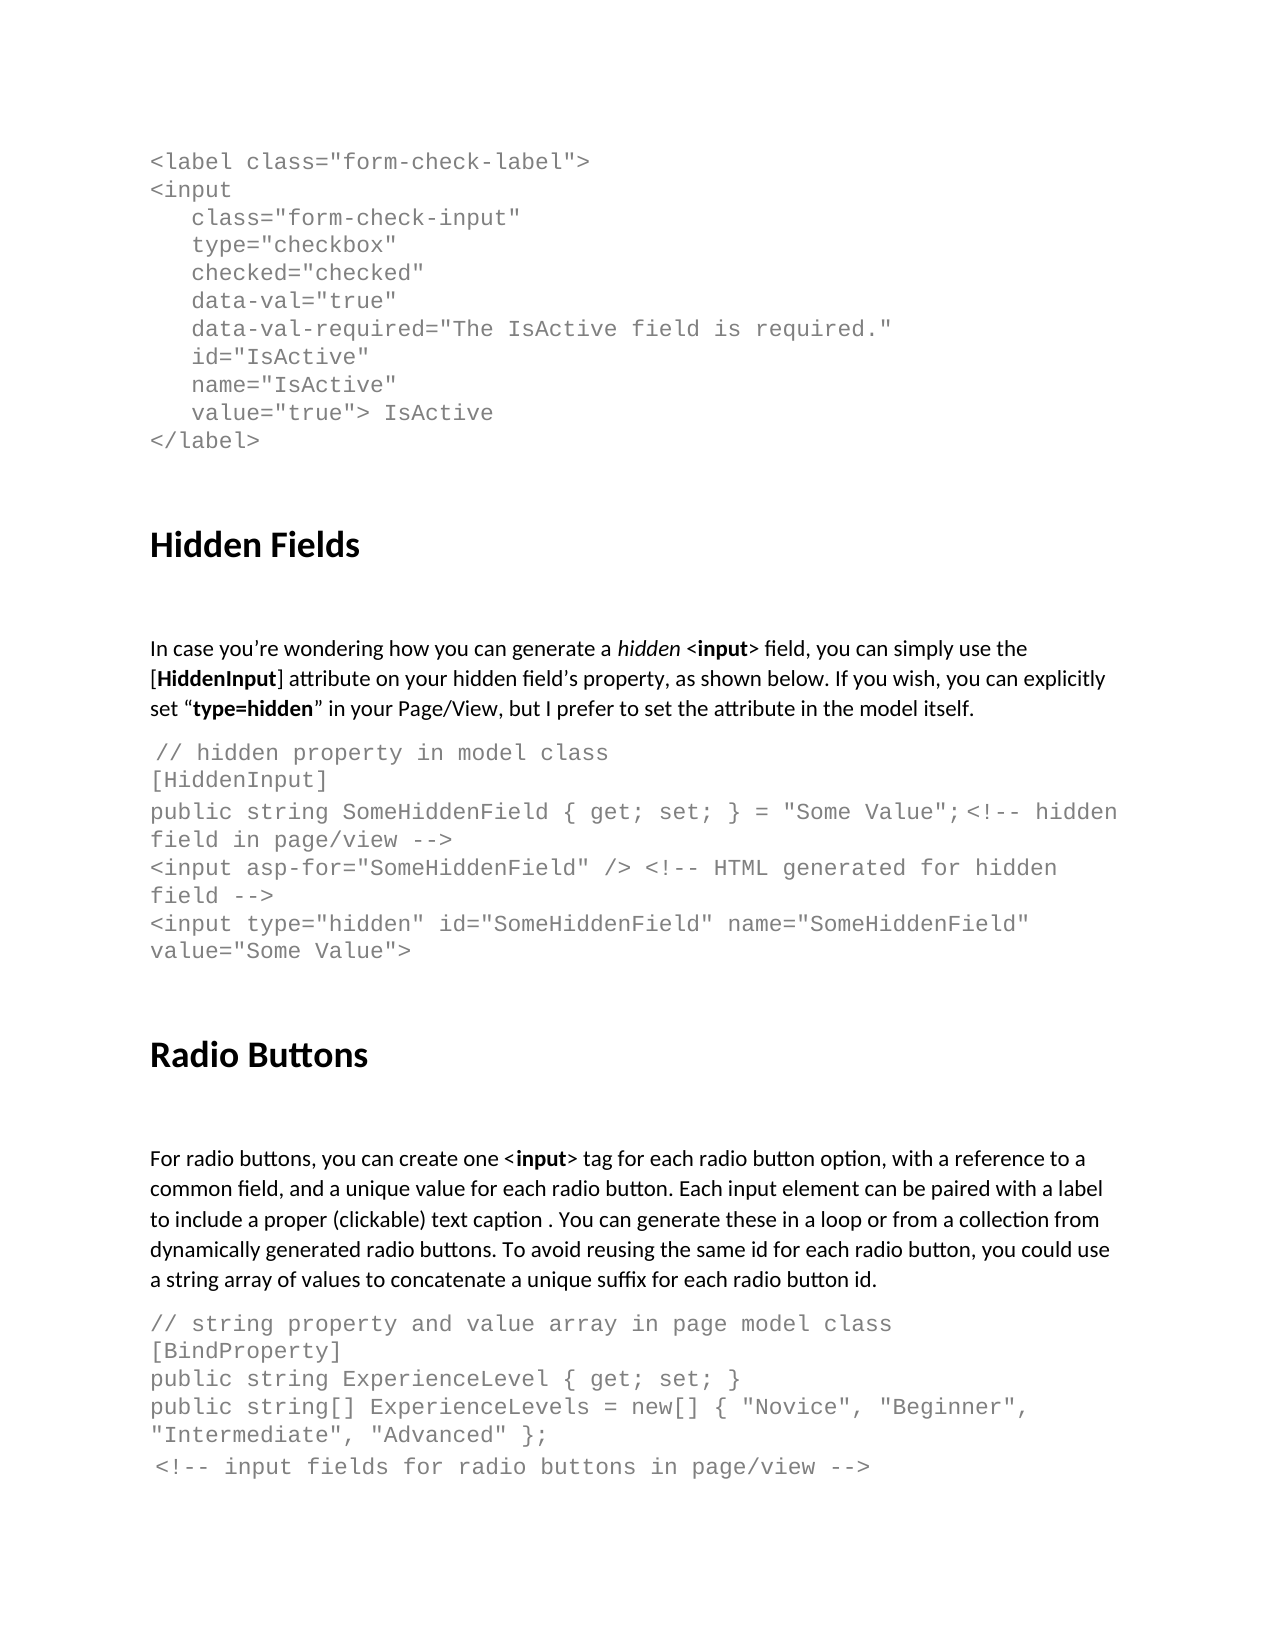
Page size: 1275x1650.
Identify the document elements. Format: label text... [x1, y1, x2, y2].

text Radio Buttons [150, 1031, 1125, 1077]
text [150, 150, 1125, 455]
text // hidden property in model class [HiddenInput] public string SomeHiddenField { get; set; } = "Some Value"; <!-- hidden field in page/view --> <input asp-for="SomeHiddenField" /> <!-- HTML generated for hidden field --> <input type="hidden" id="SomeHiddenField" name="SomeHiddenField" value="Some Value"> [150, 741, 1125, 966]
text Hidden Fields [150, 521, 1125, 566]
text For radio buttons, you can create one <input> tag for each radio button option, with a reference to a common field, and a unique value for each radio button. Each input element can be paired with a label to include a proper (clickable) text caption . You can generate these in a loop or from a collection from dynamically generated radio buttons. To avoid reusing the same id for each radio button, you could use a string array of values to concatenate a unique suffix for each radio button id. [150, 1144, 1125, 1293]
text In case you’re wondering how you can generate a hidden <input> field, you can simply use the [HiddenInput] attribute on your hidden field’s property, as shown below. If you wish, you can explicitly set “type=hidden” in your Page/View, but I prefer to set the attribute in the model itself. [150, 634, 1125, 722]
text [150, 1312, 1125, 1481]
